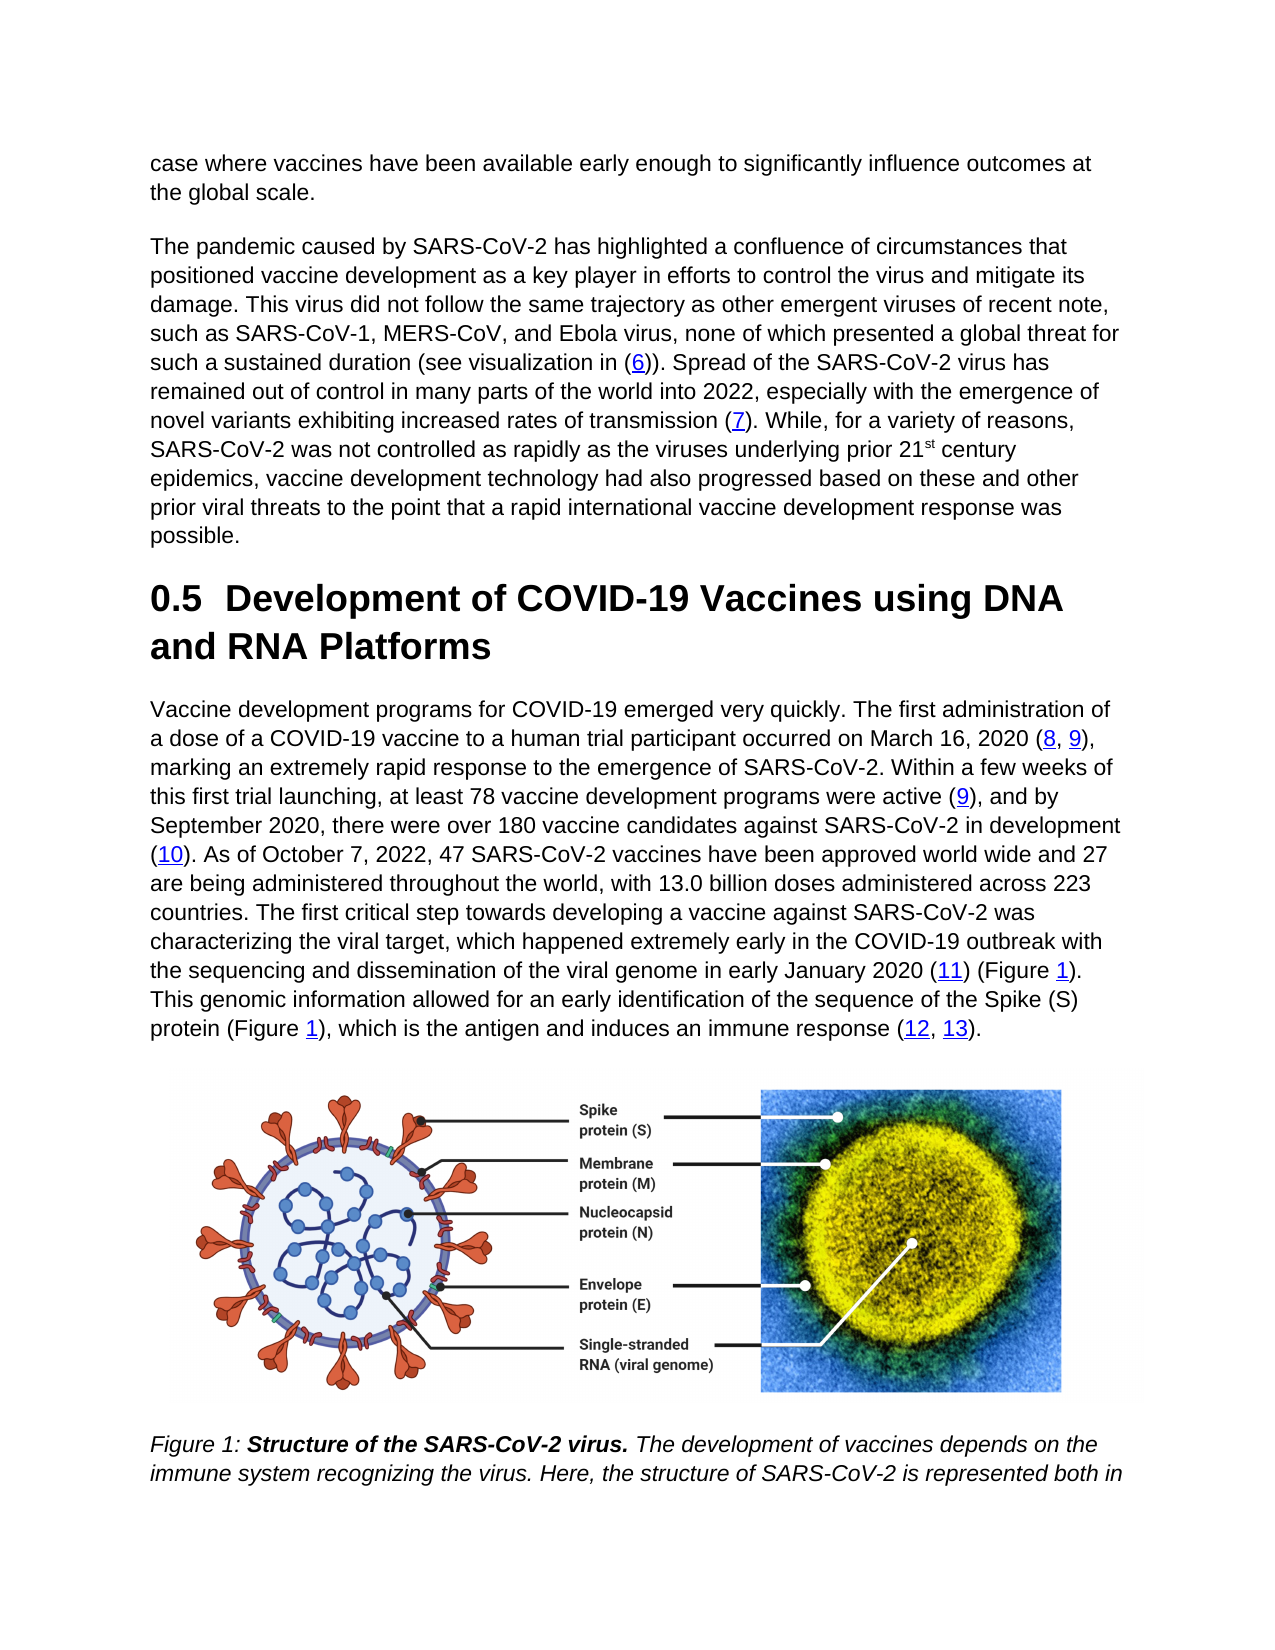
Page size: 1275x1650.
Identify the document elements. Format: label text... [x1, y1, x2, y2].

picture [168, 1068, 1144, 1403]
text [150, 1431, 1125, 1486]
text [150, 150, 1125, 205]
subtitle 0.5 Development of COVID-19 Vaccines using DNA and RNA Platforms [150, 576, 1125, 667]
text The pandemic caused by SARS-CoV-2 has highlighted a confluence of circumstances that positioned vaccine development as a key player in efforts to control the virus and mitigate its damage. This virus did not follow the same trajectory as other emergent viruses of recent note, such as SARS-CoV-1, MERS-CoV, and Ebola virus, none of which presented a global threat for such a sustained duration (see visualization in (6)). Spread of the SARS-CoV-2 virus has remained out of control in many parts of the world into 2022, especially with the emergence of novel variants exhibiting increased rates of transmission (7). While, for a variety of reasons, SARS-CoV-2 was not controlled as rapidly as the viruses underlying prior 21st century epidemics, vaccine development technology had also progressed based on these and other prior viral threats to the point that a rapid international vaccine development response was possible. [150, 233, 1125, 549]
text Vaccine development programs for COVID-19 emerged very quickly. The first administration of a dose of a COVID-19 vaccine to a human trial participant occurred on March 16, 2020 (8, 9), marking an extremely rapid response to the emergence of SARS-CoV-2. Within a few weeks of this first trial launching, at least 78 vaccine development programs were active (9), and by September 2020, there were over 180 vaccine candidates against SARS-CoV-2 in development (10). As of October 7, 2022, 47 SARS-CoV-2 vaccines have been approved world wide and 27 are being administered throughout the world, with 13.0 billion doses administered across 223 countries. The first critical step towards developing a vaccine against SARS-CoV-2 was characterizing the viral target, which happened extremely early in the COVID-19 outbreak with the sequencing and dissemination of the viral genome in early January 2020 (11) (Figure 1). This genomic information allowed for an early identification of the sequence of the Spike (S) protein (Figure 1), which is the antigen and induces an immune response (12, 13). [150, 696, 1125, 1041]
